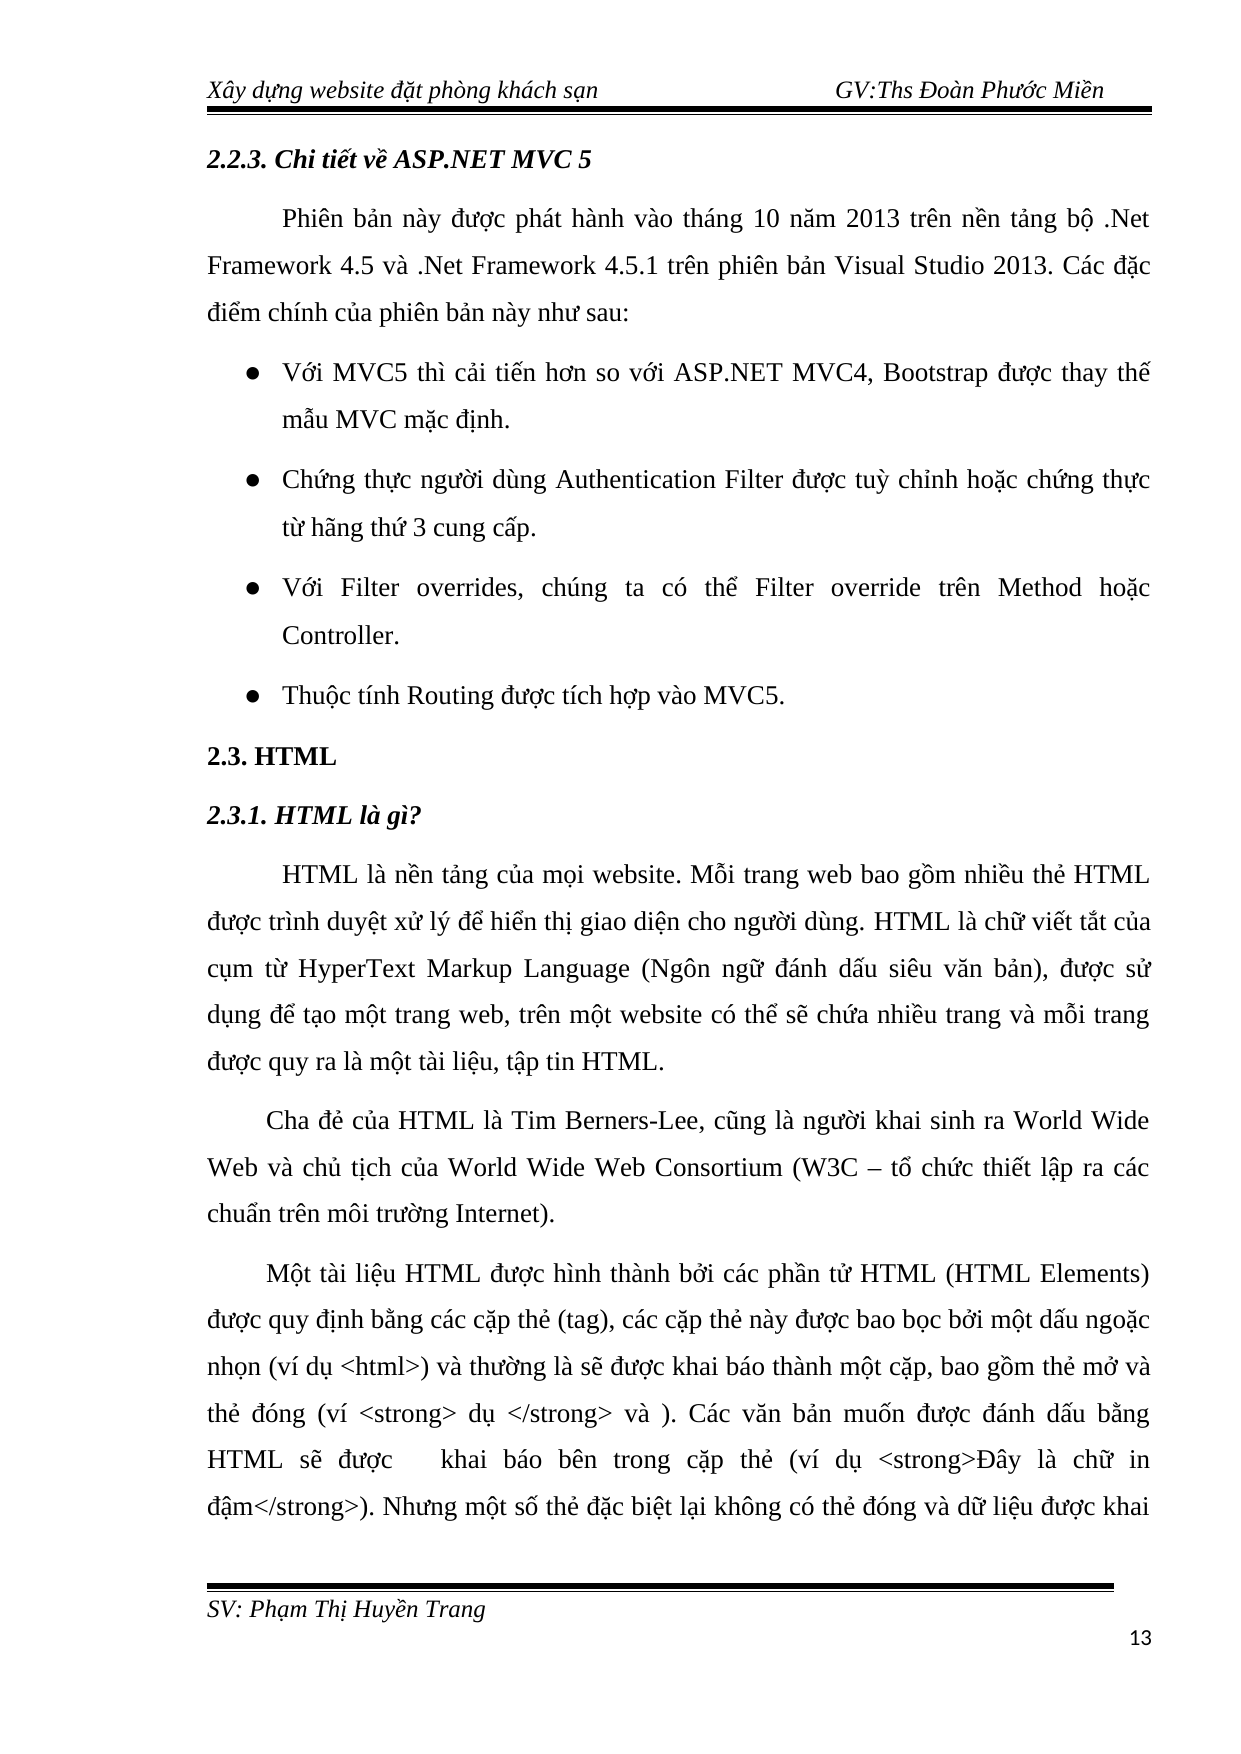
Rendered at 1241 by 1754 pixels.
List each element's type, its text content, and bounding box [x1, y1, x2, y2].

text Phiên bản này được phát hành vào tháng 10 năm 2013 trên nền tảng bộ .Net Framework 4.5 và .Net Framework 4.5.1 trên phiên bản Visual Studio 2013. Các đặc điểm chính của phiên bản này như sau: [207, 202, 1152, 327]
list Chứng thực người dùng Authentication Filter được tuỳ chỉnh hoặc chứng thực từ hãng thứ 3 cung cấp. [244, 463, 1152, 542]
subtitle 2.3.1. HTML là gì? [207, 799, 1152, 830]
subtitle 2.3. HTML [207, 740, 1152, 771]
text Cha đẻ của HTML là Tim Berners-Lee, cũng là người khai sinh ra World Wide Web và chủ tịch của World Wide Web Consortium (W3C – tổ chức thiết lập ra các chuẩn trên môi trường Internet). [207, 1104, 1152, 1229]
text HTML là nền tảng của mọi website. Mỗi trang web bao gồm nhiều thẻ HTML được trình duyệt xử lý để hiển thị giao diện cho người dùng. HTML là chữ viết tắt của cụm từ HyperText Markup Language (Ngôn ngữ đánh dấu siêu văn bản), được sử dụng để tạo một trang web, trên một website có thể sẽ chứa nhiều trang và mỗi trang được quy ra là một tài liệu, tập tin HTML. [207, 858, 1152, 1076]
subtitle 2.2.3. Chi tiết về ASP.NET MVC 5 [207, 143, 1152, 174]
list Với MVC5 thì cải tiến hơn so với ASP.NET MVC4, Bootstrap được thay thế mẫu MVC mặc định. [244, 355, 1152, 434]
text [207, 1257, 1152, 1521]
list Thuộc tính Routing được tích hợp vào MVC5. [244, 678, 1152, 711]
list Với Filter overrides, chúng ta có thể Filter override trên Method hoặc Controller. [244, 570, 1152, 650]
